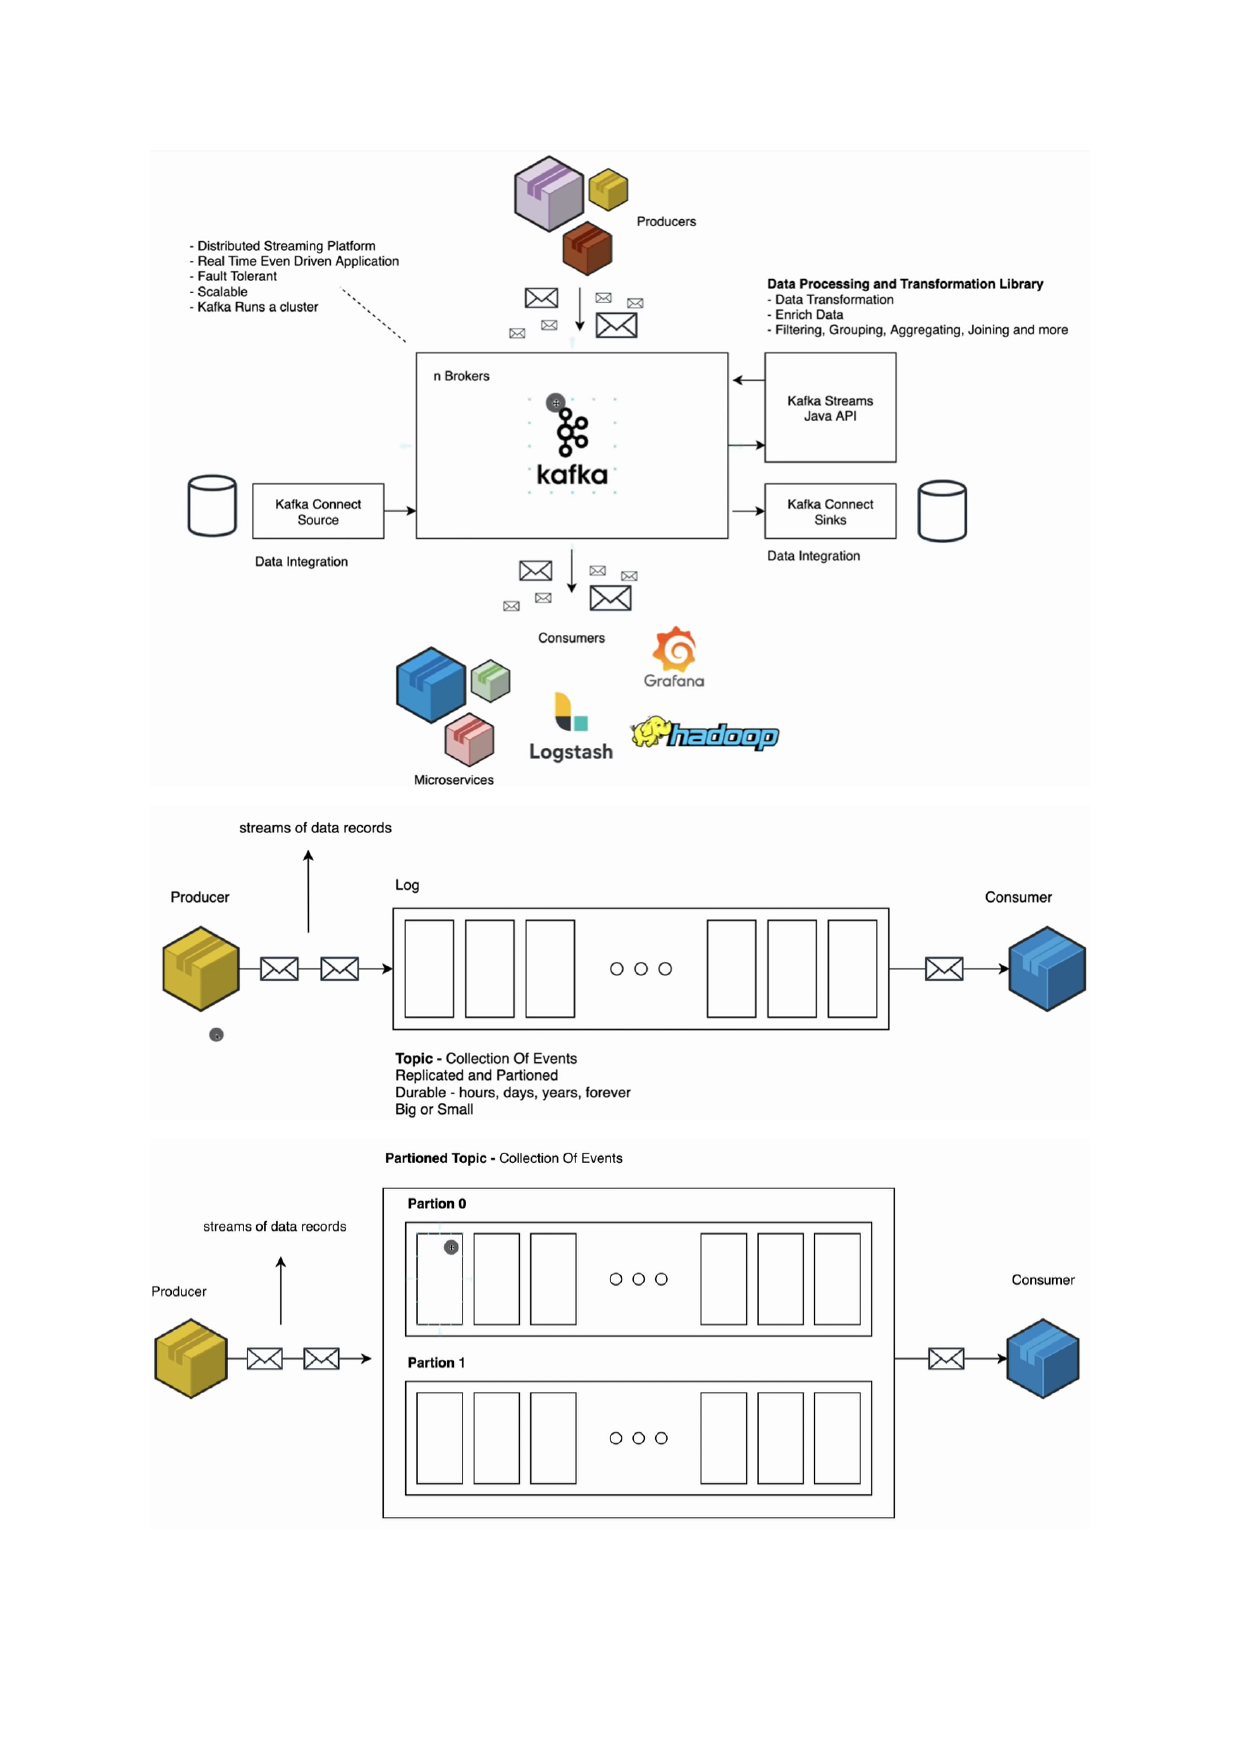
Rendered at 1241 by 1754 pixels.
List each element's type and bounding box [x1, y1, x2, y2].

picture [150, 150, 1091, 787]
picture [150, 805, 1091, 1120]
picture [150, 1138, 1091, 1529]
